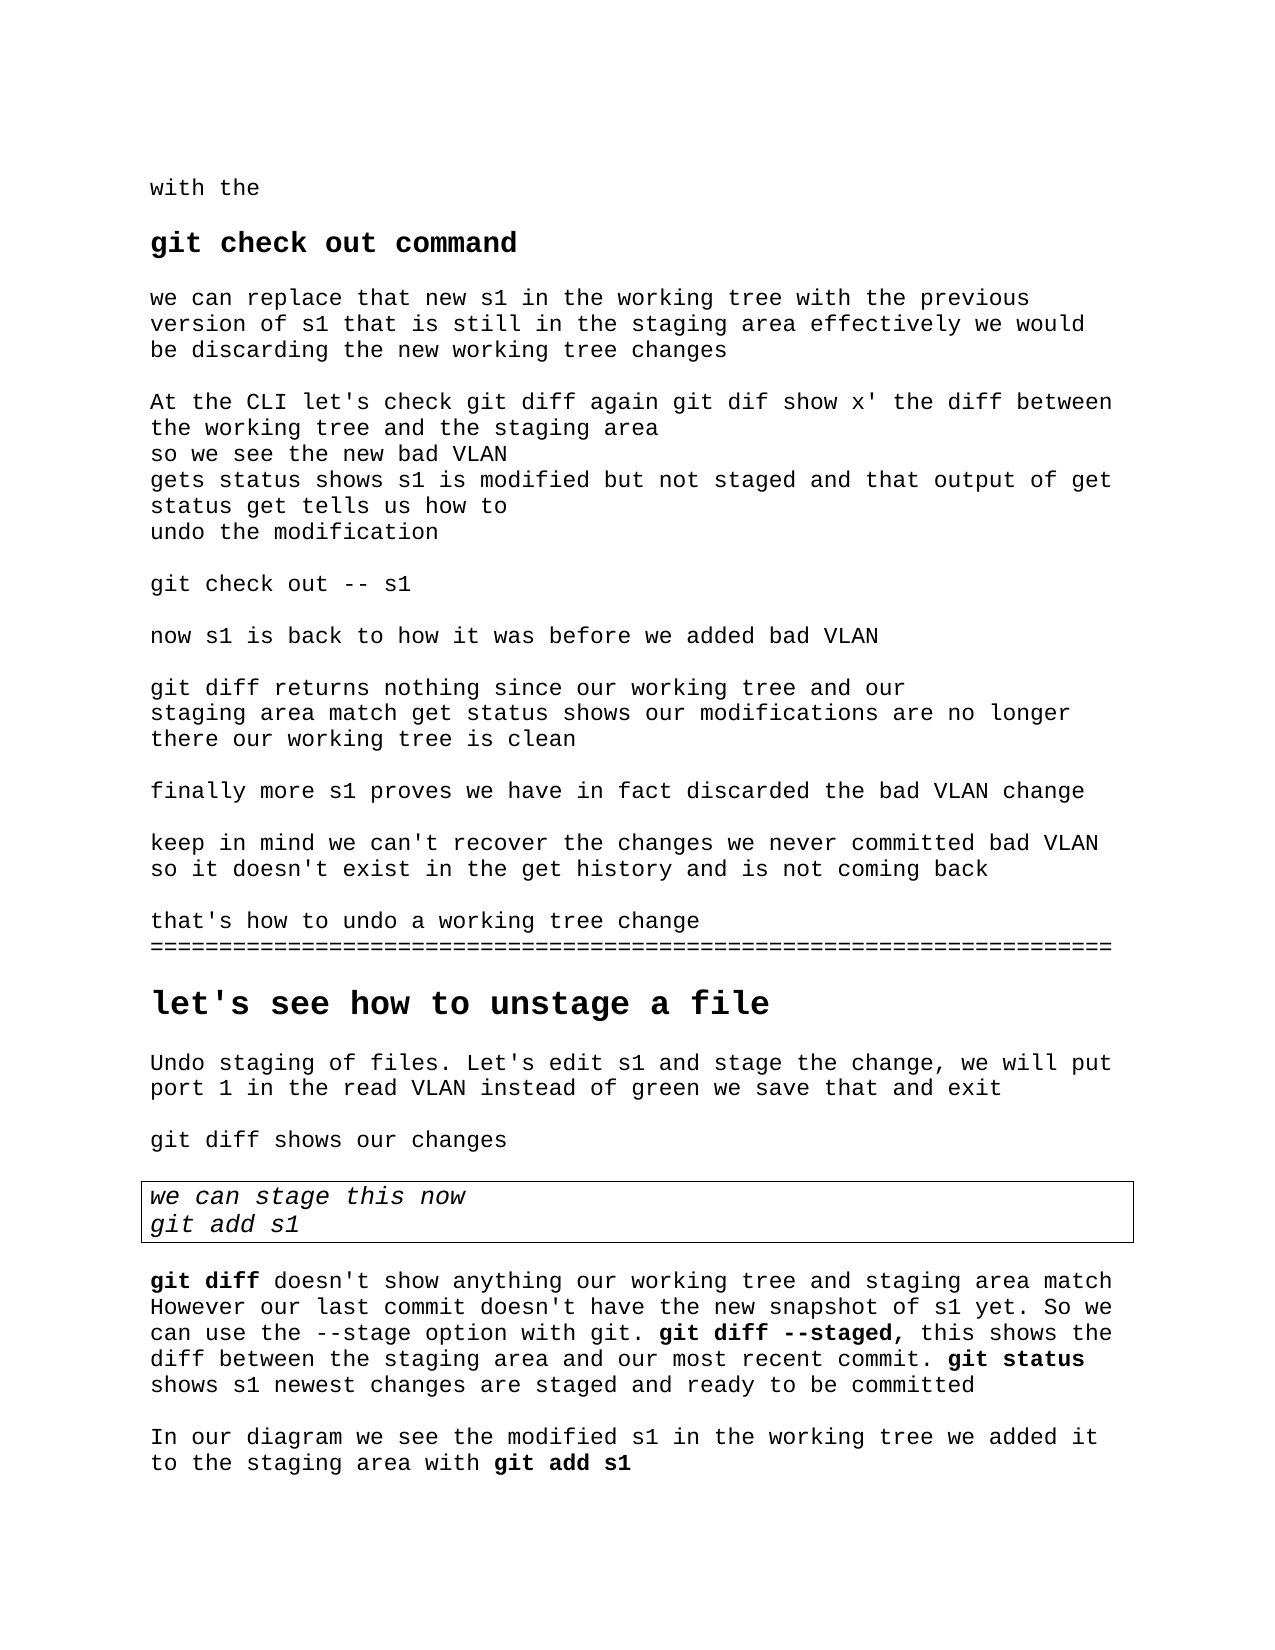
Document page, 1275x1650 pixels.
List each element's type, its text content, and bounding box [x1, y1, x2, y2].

text finally more s1 proves we have in fact discarded the bad VLAN change [150, 779, 1125, 806]
text git diff shows our changes [150, 1129, 1125, 1154]
text Undo staging of files. Let's edit s1 and stage the change, we will put port 1 in the read VLAN instead of green we save that and exit [150, 1051, 1125, 1103]
text we can replace that new s1 in the working tree with the previous version of s1 that is still in the staging area effectively we would be discarding the new working tree changes [150, 287, 1125, 364]
text gets status shows s1 is modified but not staged and that output of get status get tells us how to [150, 468, 1125, 520]
text now s1 is back to how it was before we added bad VLAN [150, 624, 1125, 650]
text git diff doesn't show anything our working tree and staging area match [150, 1269, 1125, 1295]
text git diff returns nothing since our working tree and our [150, 676, 1125, 702]
text git check out -- s1 [150, 572, 1125, 598]
text At the CLI let's check git diff again git dif show x' the diff between the working tree and the staging area [150, 391, 1125, 442]
text we can stage this now [142, 1182, 1133, 1209]
text keep in mind we can't recover the changes we never committed bad VLAN so it doesn't exist in the get history and is not coming back [150, 831, 1125, 883]
text However our last commit doesn't have the new snapshot of s1 yet. So we can use the --stage option with git. git diff --staged, this shows the diff between the staging area and our most recent commit. git status shows s1 newest changes are staged and ready to be committed [150, 1295, 1125, 1399]
text git check out command [150, 228, 1125, 261]
text git add s1 [142, 1209, 1133, 1242]
text staging area match get status shows our modifications are no longer there our working tree is clean [150, 702, 1125, 754]
text with the [150, 176, 1125, 202]
text let's see how to unstage a file [150, 987, 1125, 1025]
text ====================================================================== [150, 935, 1125, 961]
text that's how to undo a working tree change [150, 909, 1125, 935]
text so we see the new bad VLAN [150, 442, 1125, 468]
text undo the modification [150, 520, 1125, 546]
text In our diagram we see the modified s1 in the working tree we added it to the staging area with git add s1 [150, 1425, 1125, 1477]
